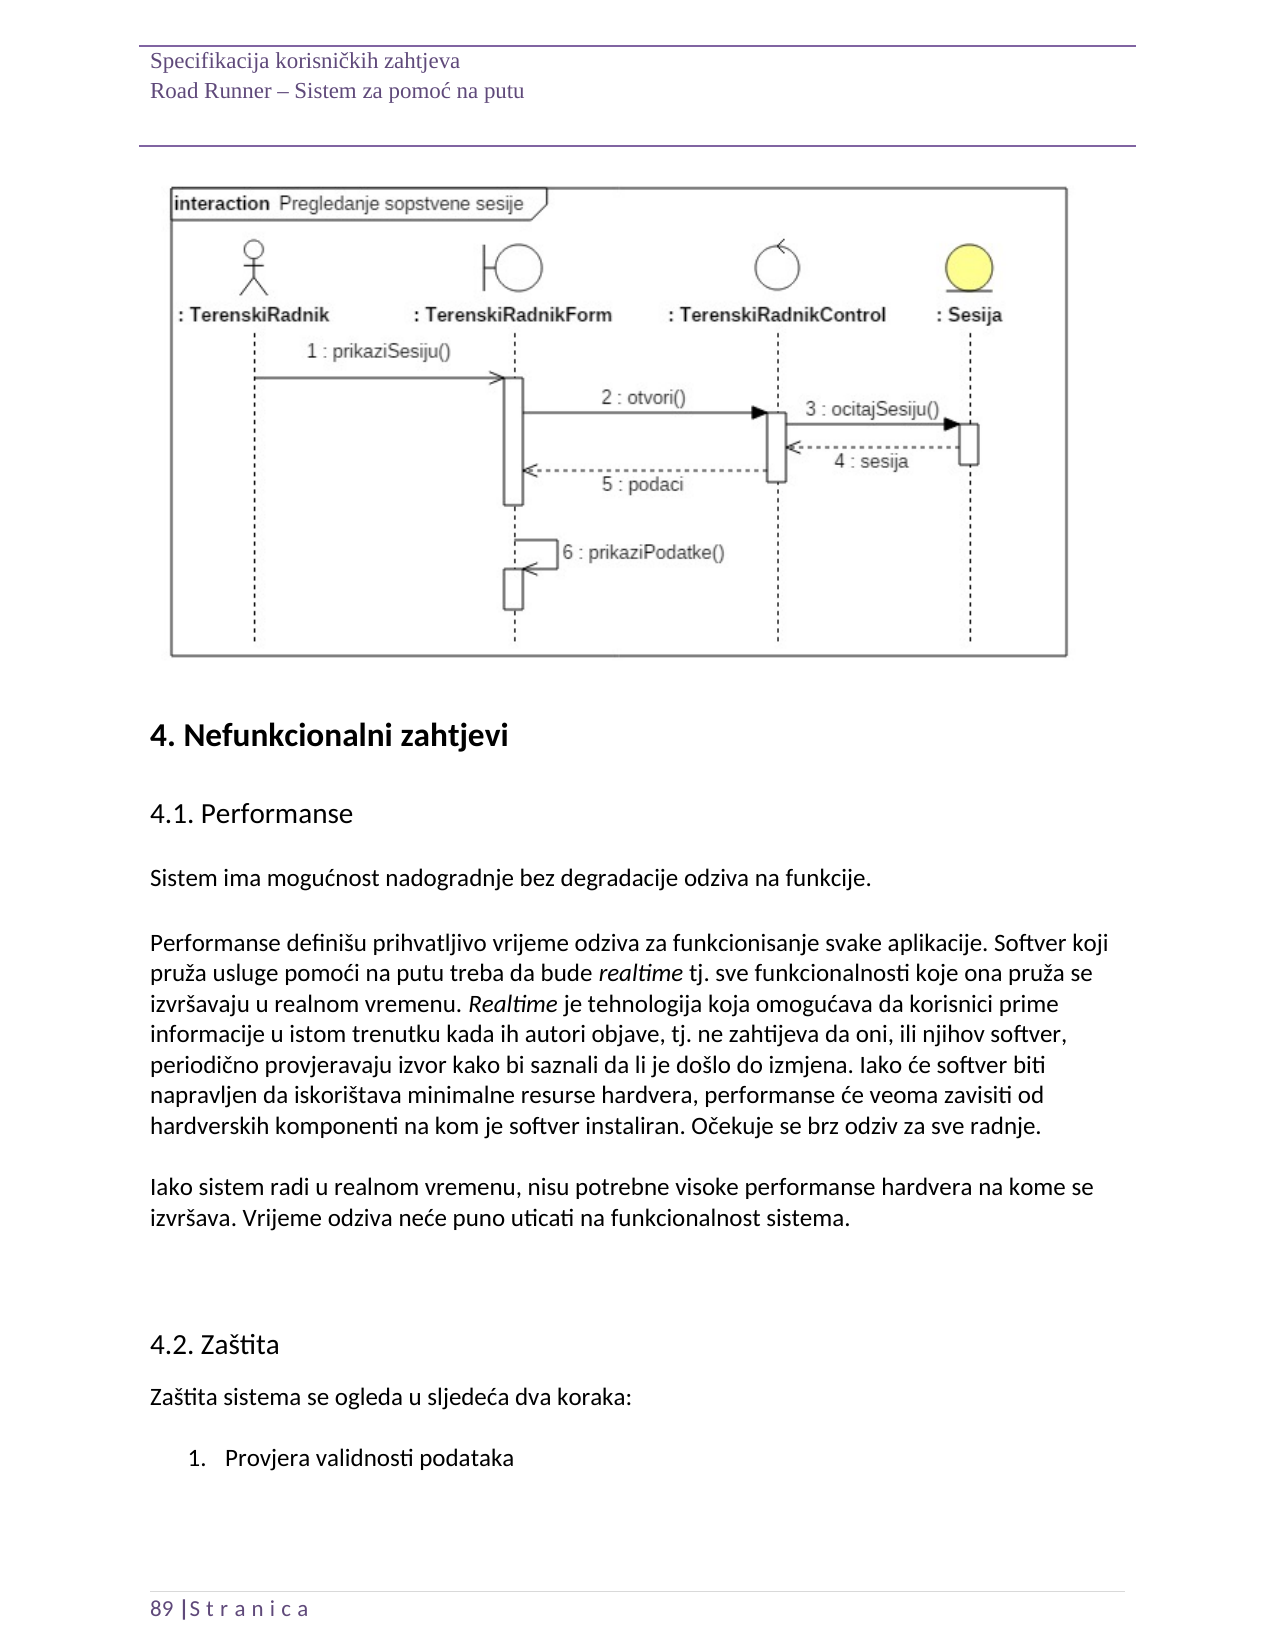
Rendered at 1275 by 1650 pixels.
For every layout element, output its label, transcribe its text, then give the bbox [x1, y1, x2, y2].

picture [150, 174, 1125, 714]
list Iako sistem radi u realnom vremenu, nisu potrebne visoke performanse hardvera na kome se izvršava. Vrijeme odziva neće puno uticati na funkcionalnost sistema. [150, 1171, 1125, 1232]
text Zaštita sistema se ogleda u sljedeća dva koraka: [150, 1381, 1125, 1411]
list 4.1. Performanse [150, 795, 1125, 831]
list Provjera validnosti podataka [187, 1442, 1125, 1472]
list Performanse definišu prihvatljivo vrijeme odziva za funkcionisanje svake aplikacije. Softver koji pruža usluge pomoći na putu treba da bude realtime tj. sve funkcionalnosti koje ona pruža se izvršavaju u realnom vremenu. Realtime je tehnologija koja omogućava da korisnici prime informacije u istom trenutku kada ih autori objave, tj. ne zahtijeva da oni, ili njihov softver, periodično provjeravaju izvor kako bi saznali da li je došlo do izmjena. Iako će softver biti napravljen da iskorištava minimalne resurse hardvera, performanse će veoma zavisiti od hardverskih komponenti na kom je softver instaliran. Očekuje se brz odziv za sve radnje. [150, 927, 1125, 1141]
text 4. Nefunkcionalni zahtjevi [150, 714, 1125, 754]
list Sistem ima mogućnost nadogradnje bez degradacije odziva na funkcije. [150, 862, 1125, 893]
list 4.2. Zaštita [150, 1326, 1125, 1362]
